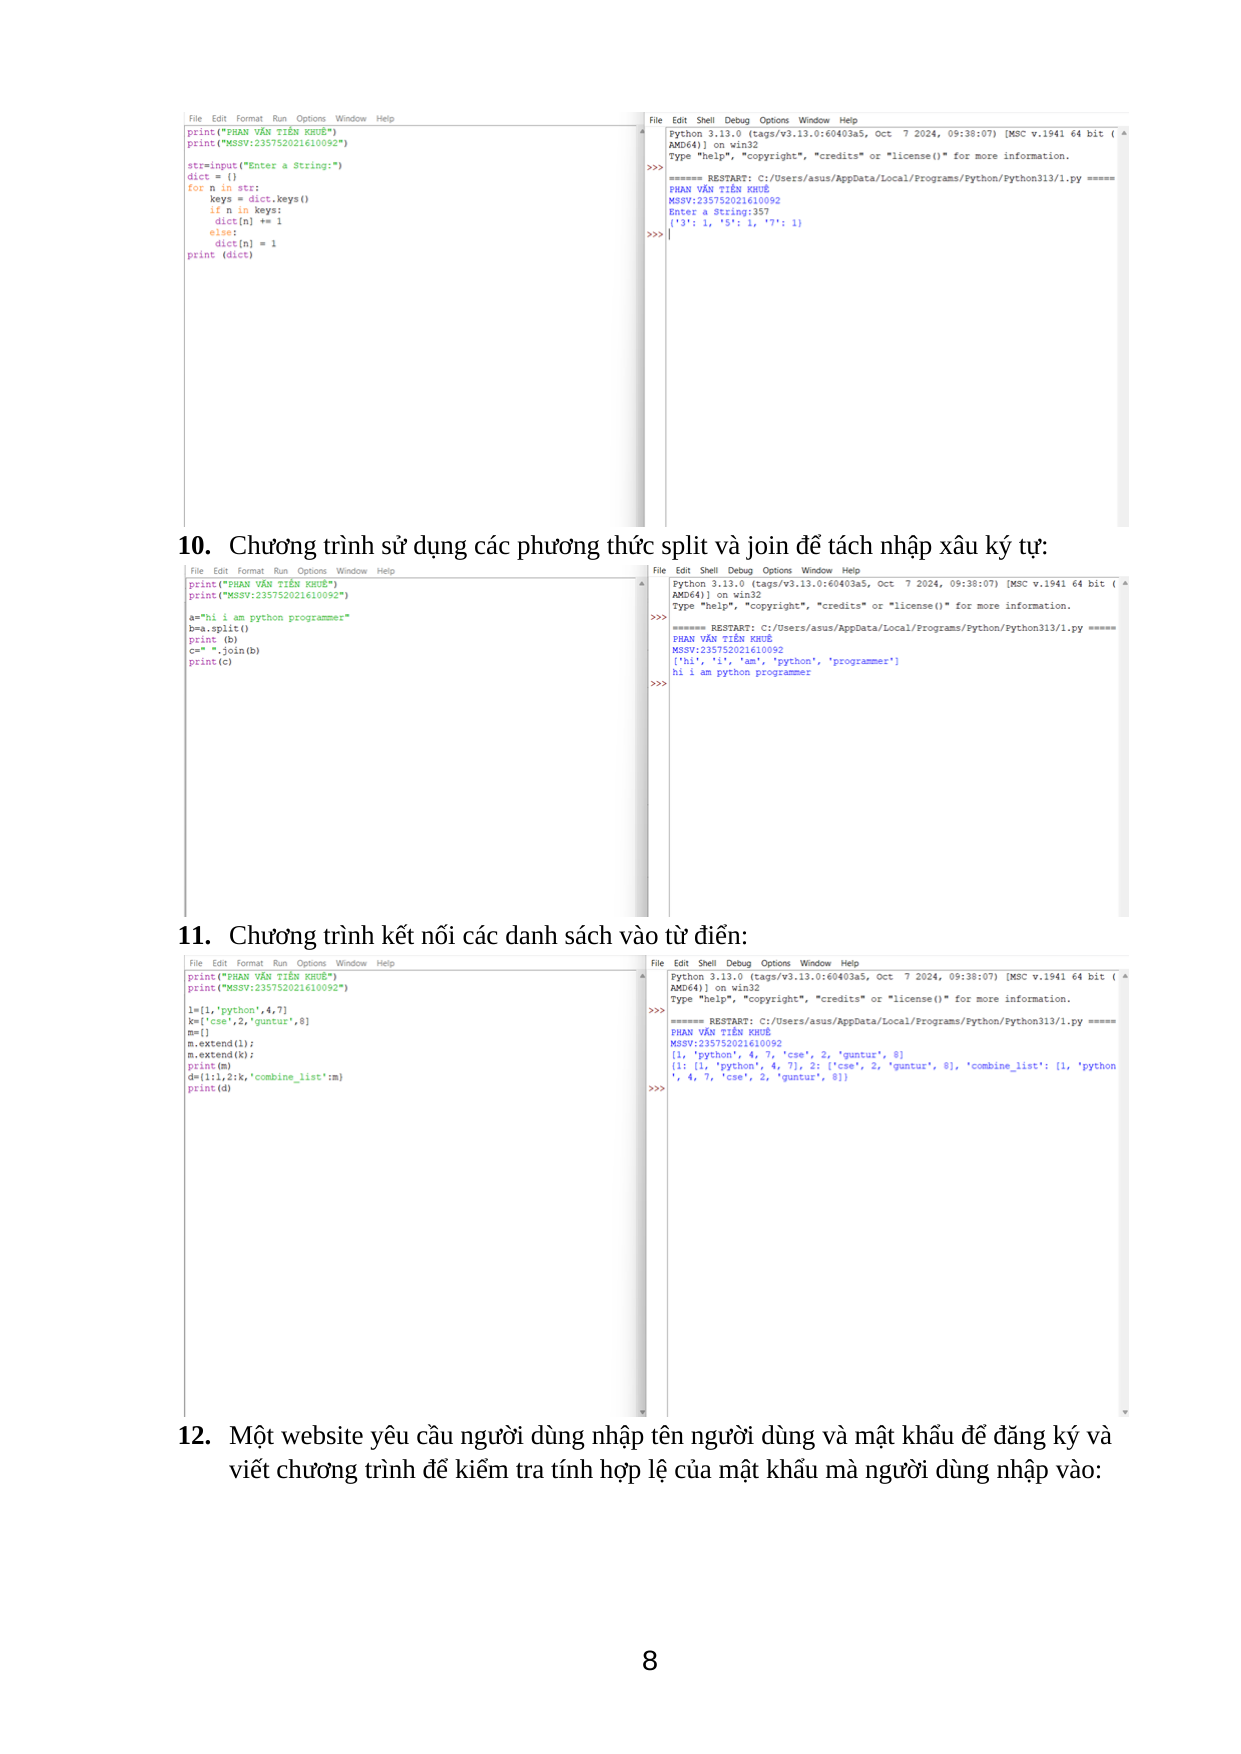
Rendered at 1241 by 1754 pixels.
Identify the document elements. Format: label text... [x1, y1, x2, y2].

picture [183, 955, 1129, 1417]
picture [183, 565, 1129, 917]
list Chương trình sử dụng các phương thức split và join để tách nhập xâu ký tự: [177, 529, 1124, 560]
list Chương trình kết nối các danh sách vào từ điển: [177, 919, 1124, 951]
list Một website yêu cầu người dùng nhập tên người dùng và mật khẩu để đăng ký và viết chương trình để kiểm tra tính hợp lệ của mật khẩu mà người dùng nhập vào: [177, 1419, 1124, 1484]
picture [183, 112, 1129, 527]
